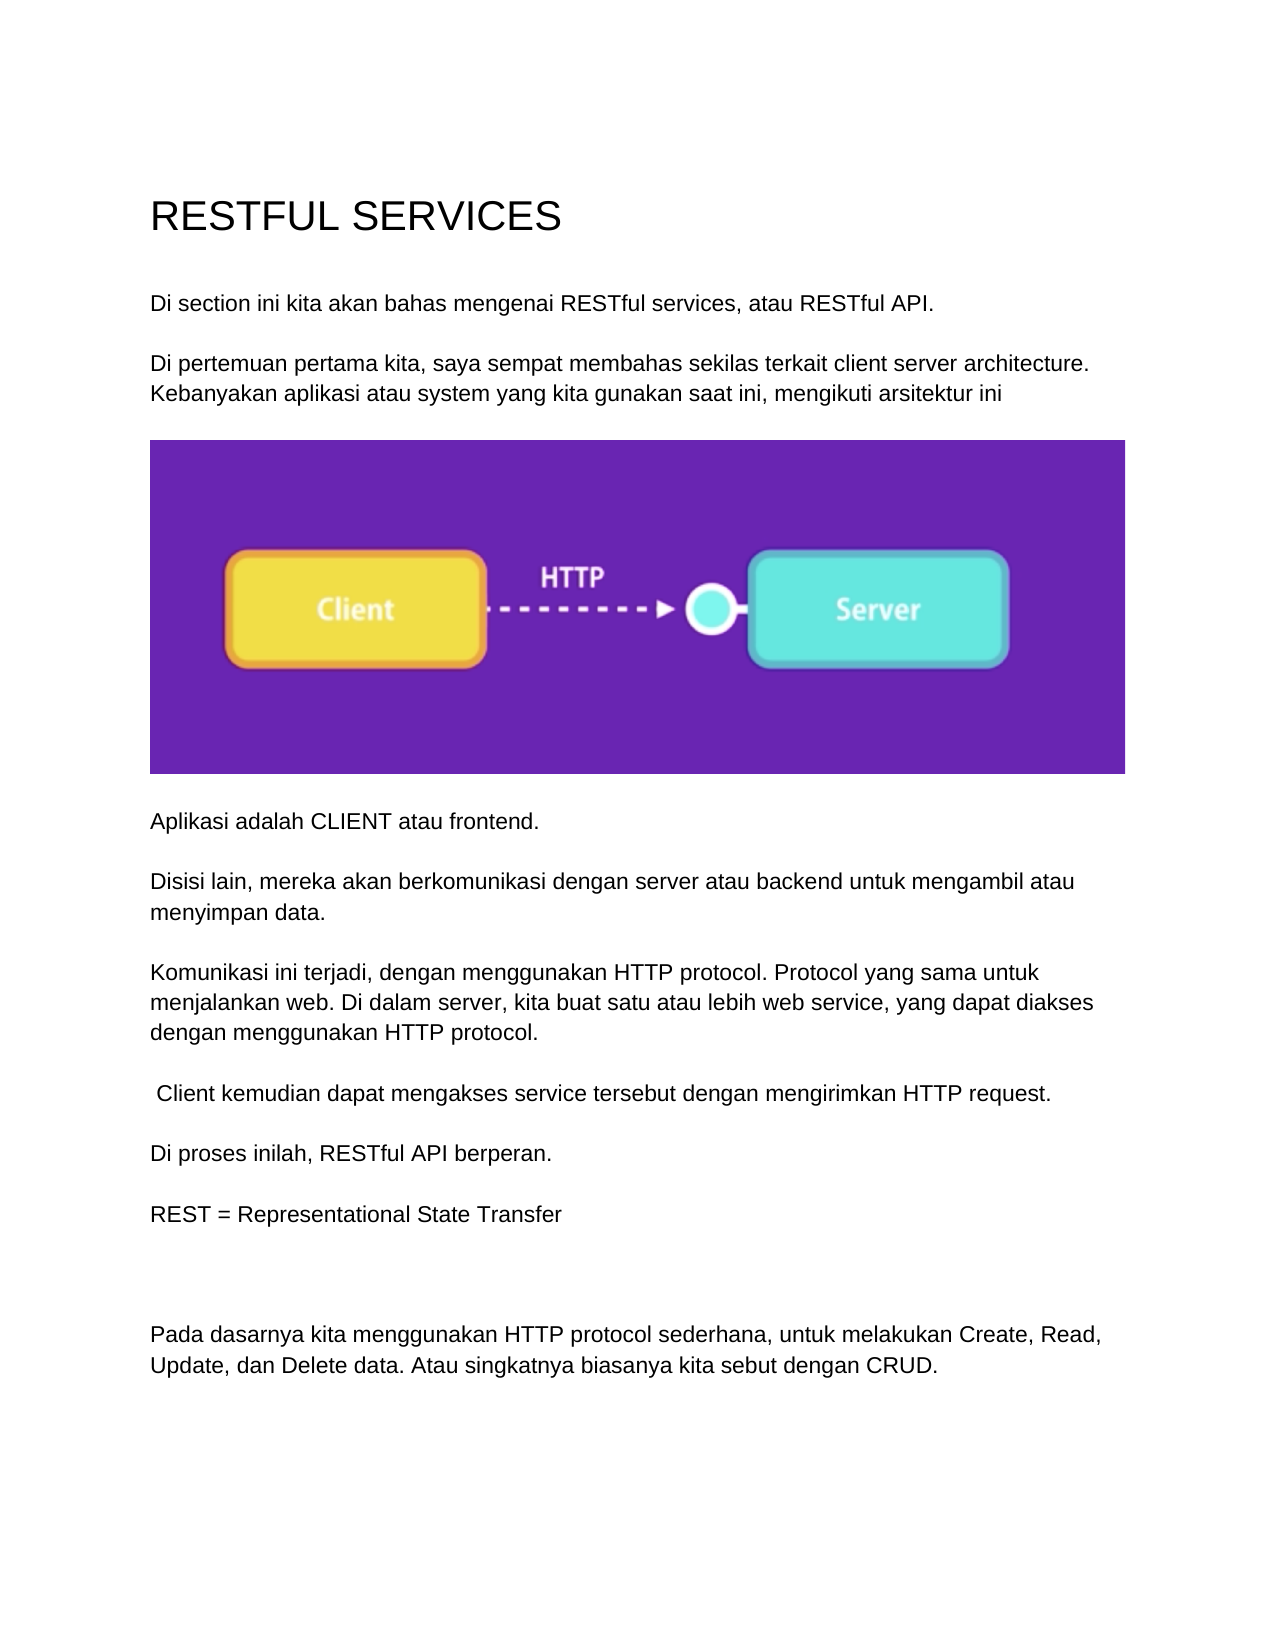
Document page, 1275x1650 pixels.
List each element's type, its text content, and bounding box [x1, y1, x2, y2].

text Pada dasarnya kita menggunakan HTTP protocol sederhana, untuk melakukan Create, Read, Update, dan Delete data. Atau singkatnya biasanya kita sebut dengan CRUD. [150, 1321, 1125, 1378]
picture [150, 440, 1125, 774]
text Di proses inilah, RESTful API berperan. [150, 1140, 1125, 1167]
text Di pertemuan pertama kita, saya sempat membahas sekilas terkait client server architecture. Kebanyakan aplikasi atau system yang kita gunakan saat ini, mengikuti arsitektur ini [150, 350, 1125, 406]
text Komunikasi ini terjadi, dengan menggunakan HTTP protocol. Protocol yang sama untuk menjalankan web. Di dalam server, kita buat satu atau lebih web service, yang dapat diakses dengan menggunakan HTTP protocol. [150, 959, 1125, 1046]
subtitle RESTFUL SERVICES [150, 192, 1125, 239]
text REST = Representational State Transfer [150, 1201, 1125, 1227]
text Di section ini kita akan bahas mengenai RESTful services, atau RESTful API. [150, 289, 1125, 316]
text Client kemudian dapat mengakses service tersebut dengan mengirimkan HTTP request. [150, 1080, 1125, 1106]
text Aplikasi adalah CLIENT atau frontend. [150, 808, 1125, 834]
text Disisi lain, mereka akan berkomunikasi dengan server atau backend untuk mengambil atau menyimpan data. [150, 868, 1125, 925]
